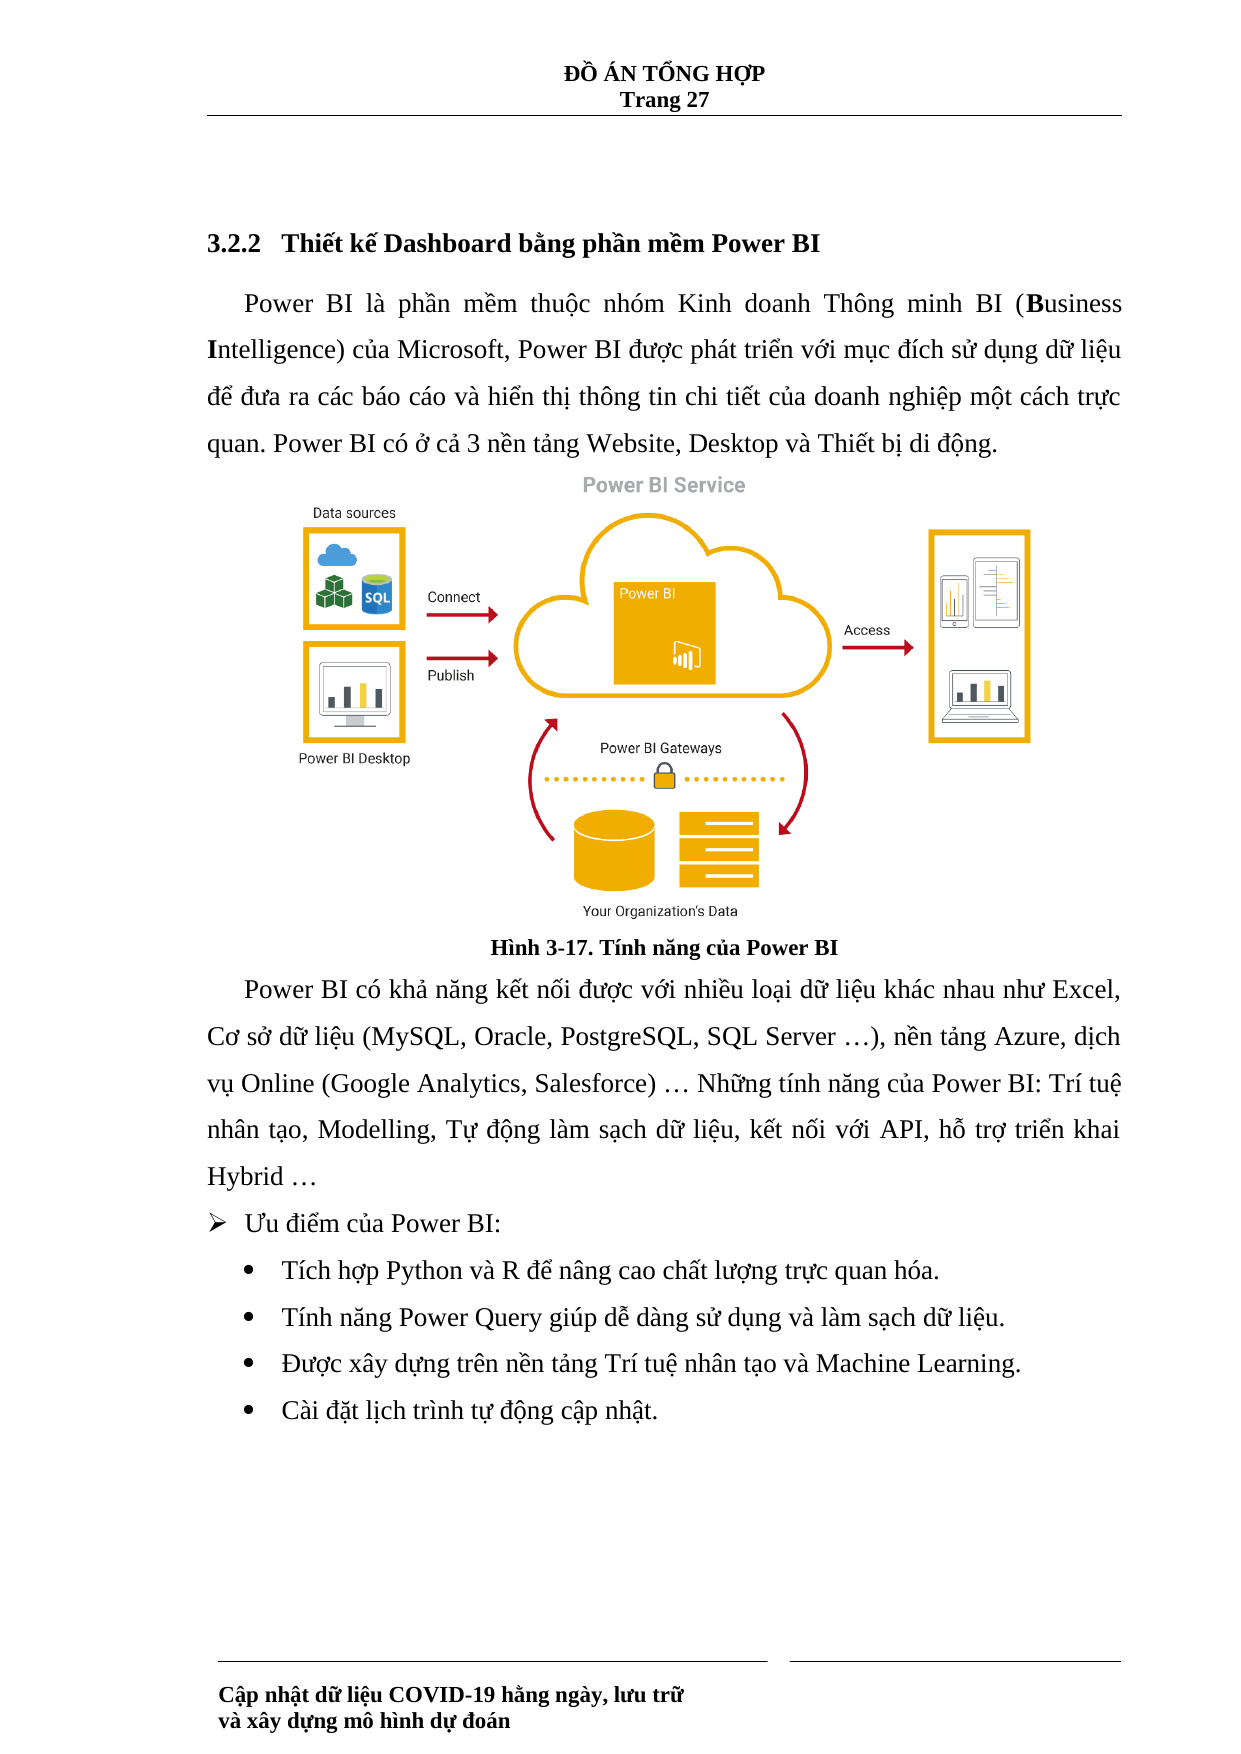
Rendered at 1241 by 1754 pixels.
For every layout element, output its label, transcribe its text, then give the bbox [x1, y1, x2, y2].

text Power BI có khả năng kết nối được với nhiều loại dữ liệu khác nhau như Excel, Cơ sở dữ liệu (MySQL, Oracle, PostgreSQL, SQL Server …), nền tảng Azure, dịch vụ Online (Google Analytics, Salesforce) … Những tính năng của Power BI: Trí tuệ nhân tạo, Modelling, Tự động làm sạch dữ liệu, kết nối với API, hỗ trợ triển khai Hybrid … [207, 974, 1122, 1191]
list Cài đặt lịch trình tự động cập nhật. [244, 1394, 1122, 1426]
subtitle Thiết kế Dashboard bằng phần mềm Power BI [207, 228, 1122, 259]
list Tính năng Power Query giúp dễ dàng sử dụng và làm sạch dữ liệu. [244, 1301, 1122, 1332]
text Hình -. Tính năng của Power BI [207, 934, 1122, 961]
list Được xây dựng trên nền tảng Trí tuệ nhân tạo và Machine Learning. [244, 1348, 1122, 1379]
list Ưu điểm của Power BI: [207, 1207, 1122, 1238]
picture [298, 473, 1031, 924]
text Power BI là phần mềm thuộc nhóm Kinh doanh Thông minh BI (Business Intelligence) của Microsoft, Power BI được phát triển với mục đích sử dụng dữ liệu để đưa ra các báo cáo và hiển thị thông tin chi tiết của doanh nghiệp một cách trực quan. Power BI có ở cả 3 nền tảng Website, Desktop và Thiết bị di động. [207, 287, 1122, 458]
list Tích hợp Python và R để nâng cao chất lượng trực quan hóa. [244, 1254, 1122, 1285]
